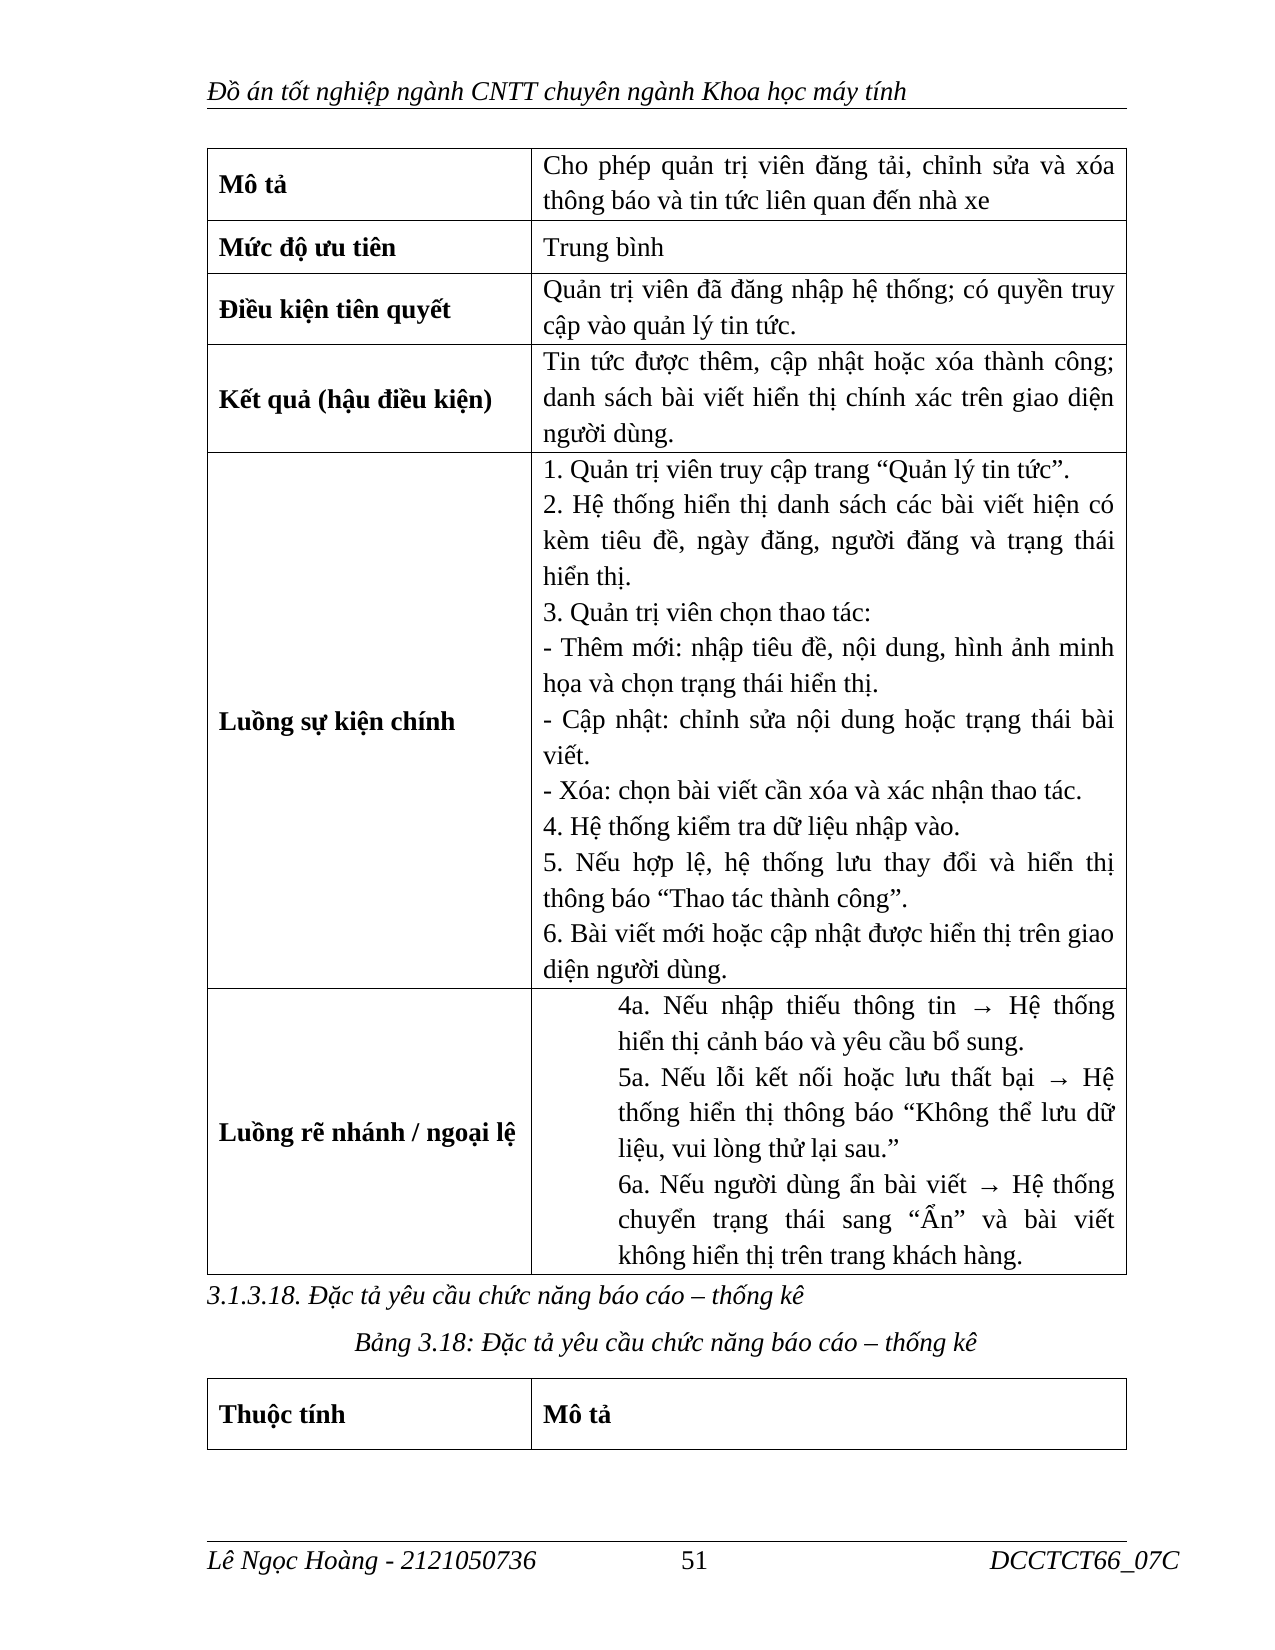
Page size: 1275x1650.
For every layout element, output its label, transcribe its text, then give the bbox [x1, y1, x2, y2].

table_cell 4a. Nếu nhập thiếu thông tin → Hệ thống hiển thị cảnh báo và yêu cầu bổ sung. 5a. Nếu lỗi kết nối hoặc lưu thất bại → Hệ thống hiển thị thông báo “Không thể lưu dữ liệu, vui lòng thử lại sau.” 6a. Nếu người dùng ẩn bài viết → Hệ thống chuyển trạng thái sang “Ẩn” và bài viết không hiển thị trên trang khách hàng. [532, 989, 1126, 1274]
table_cell Quản trị viên đã đăng nhập hệ thống; có quyền truy cập vào quản lý tin tức. [532, 274, 1126, 344]
table_cell 1. Quản trị viên truy cập trang “Quản lý tin tức”. 2. Hệ thống hiển thị danh sách các bài viết hiện có kèm tiêu đề, ngày đăng, người đăng và trạng thái hiển thị. 3. Quản trị viên chọn thao tác: - Thêm mới: nhập tiêu đề, nội dung, hình ảnh minh họa và chọn trạng thái hiển thị. - Cập nhật: chỉnh sửa nội dung hoặc trạng thái bài viết. - Xóa: chọn bài viết cần xóa và xác nhận thao tác. 4. Hệ thống kiểm tra dữ liệu nhập vào. 5. Nếu hợp lệ, hệ thống lưu thay đổi và hiển thị thông báo “Thao tác thành công”. 6. Bài viết mới hoặc cập nhật được hiển thị trên giao diện người dùng. [532, 453, 1126, 988]
table_cell Điều kiện tiên quyết [208, 274, 531, 344]
table_header Mô tả [532, 1379, 1126, 1449]
table_cell Mức độ ưu tiên [208, 221, 531, 273]
table_cell Tin tức được thêm, cập nhật hoặc xóa thành công; danh sách bài viết hiển thị chính xác trên giao diện người dùng. [532, 345, 1126, 452]
subtitle 3.1.3.18. Đặc tả yêu cầu chức năng báo cáo – thống kê [207, 1279, 1127, 1311]
table_cell Trung bình [532, 221, 1126, 273]
text Bảng 3.18: Đặc tả yêu cầu chức năng báo cáo – thống kê [207, 1326, 1127, 1357]
table_cell Luồng rẽ nhánh / ngoại lệ [208, 989, 531, 1274]
table_cell Cho phép quản trị viên đăng tải, chỉnh sửa và xóa thông báo và tin tức liên quan đến nhà xe [532, 149, 1126, 219]
table_cell Kết quả (hậu điều kiện) [208, 345, 531, 452]
table_cell Mô tả [208, 149, 531, 219]
table_cell Luồng sự kiện chính [208, 453, 531, 988]
table_header Thuộc tính [208, 1379, 531, 1449]
